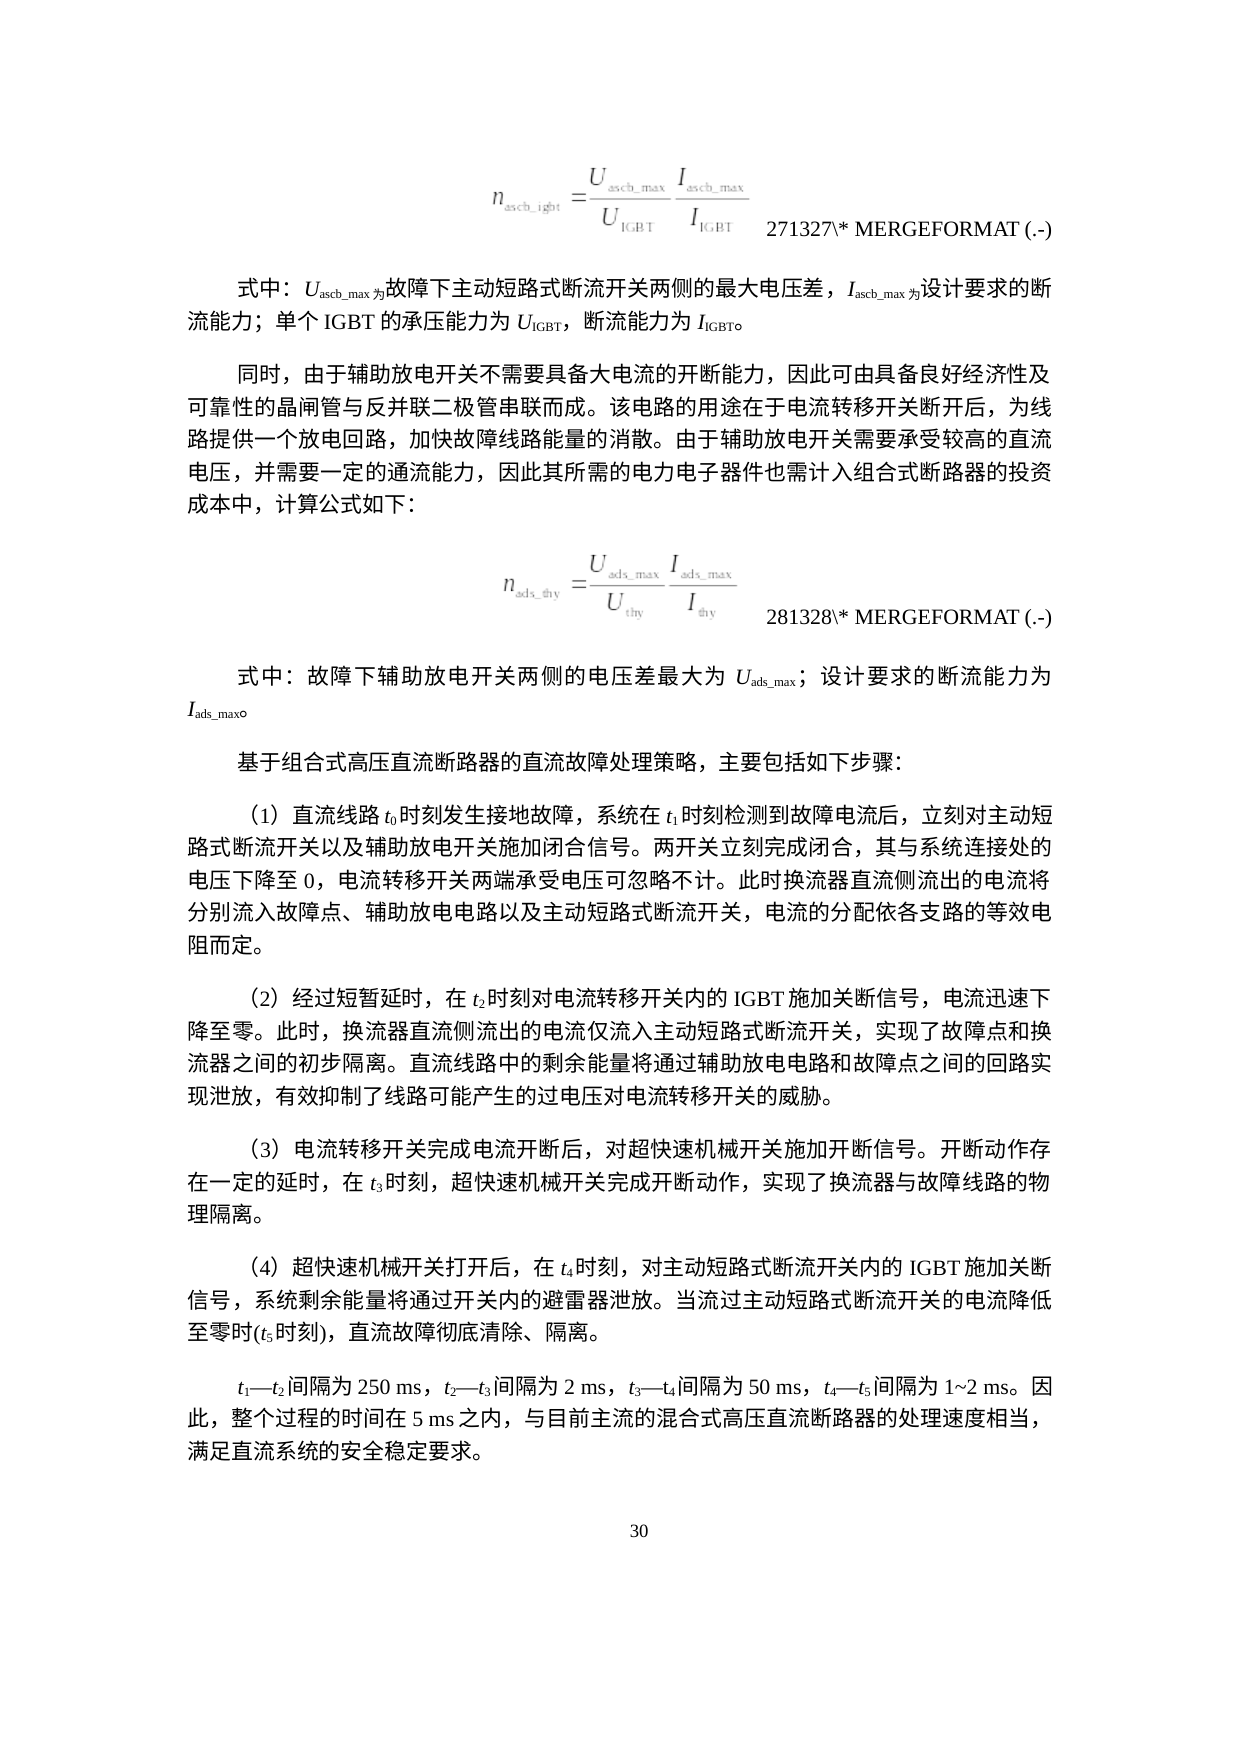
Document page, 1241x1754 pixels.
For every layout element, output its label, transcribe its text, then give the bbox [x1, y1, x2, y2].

text t1—t2间隔为250 ms，t2—t3间隔为2 ms，t3—t4间隔为50 ms，t4—t5间隔为1~2 ms。因此，整个过程的时间在5 ms之内，与目前主流的混合式高压直流断路器的处理速度相当，满足直流系统的安全稳定要求。 [187, 1368, 1053, 1466]
text （2）经过短暂延时，在t2时刻对电流转移开关内的IGBT施加关断信号，电流迅速下降至零。此时，换流器直流侧流出的电流仅流入主动短路式断流开关，实现了故障点和换流器之间的初步隔离。直流线路中的剩余能量将通过辅助放电电路和故障点之间的回路实现泄放，有效抑制了线路可能产生的过电压对电流转移开关的威胁。 [187, 981, 1053, 1111]
text 式中：故障下辅助放电开关两侧的电压差最大为 Uads_max；设计要求的断流能力为 Iads_max。 [187, 658, 1053, 723]
text 式中：Uascb_max为故障下主动短路式断流开关两侧的最大电压差，Iascb_max为设计要求的断流能力；单个 IGBT 的承压能力为 UIGBT，断流能力为 IIGBT。 [187, 271, 1053, 336]
text （3）电流转移开关完成电流开断后，对超快速机械开关施加开断信号。开断动作存在一定的延时，在t3时刻，超快速机械开关完成开断动作，实现了换流器与故障线路的物理隔离。 [187, 1132, 1053, 1229]
text 同时，由于辅助放电开关不需要具备大电流的开断能力，因此可由具备良好经济性及可靠性的晶闸管与反并联二极管串联而成。该电路的用途在于电流转移开关断开后，为线路提供一个放电回路，加快故障线路能量的消散。由于辅助放电开关需要承受较高的直流电压，并需要一定的通流能力，因此其所需的电力电子器件也需计入组合式断路器的投资成本中，计算公式如下： [187, 357, 1053, 519]
text （1）直流线路t0时刻发生接地故障，系统在t1时刻检测到故障电流后，立刻对主动短路式断流开关以及辅助放电开关施加闭合信号。两开关立刻完成闭合，其与系统连接处的电压下降至0，电流转移开关两端承受电压可忽略不计。此时换流器直流侧流出的电流将分别流入故障点、辅助放电电路以及主动短路式断流开关，电流的分配依各支路的等效电阻而定。 [187, 797, 1053, 960]
text 基于组合式高压直流断路器的直流故障处理策略，主要包括如下步骤： [187, 744, 1053, 777]
text （4）超快速机械开关打开后，在t4时刻，对主动短路式断流开关内的IGBT施加关断信号，系统剩余能量将通过开关内的避雷器泄放。当流过主动短路式断流开关的电流降低至零时(t5时刻)，直流故障彻底清除、隔离。 [187, 1250, 1053, 1347]
